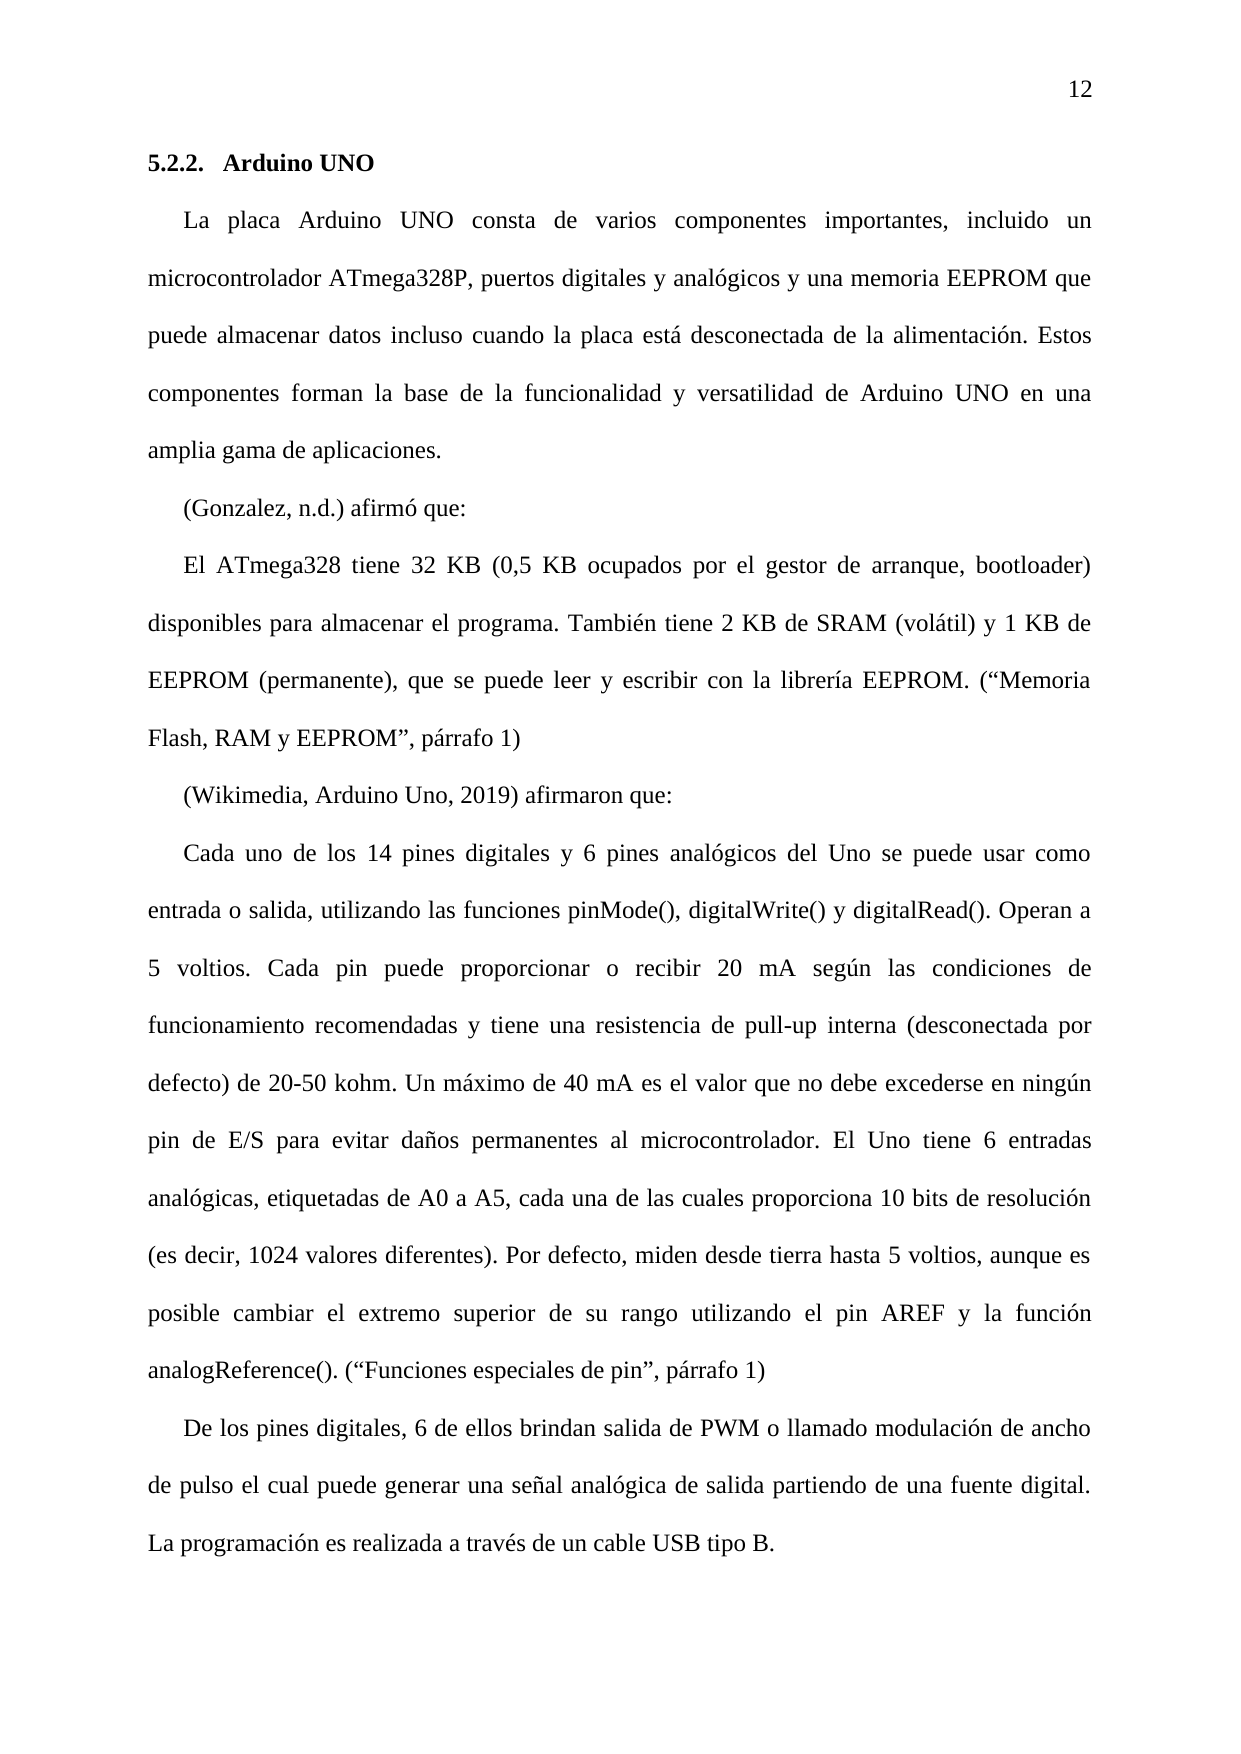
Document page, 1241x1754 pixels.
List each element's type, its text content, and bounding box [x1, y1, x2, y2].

text De los pines digitales, 6 de ellos brindan salida de PWM o llamado modulación de ancho de pulso el cual puede generar una señal analógica de salida partiendo de una fuente digital. La programación es realizada a través de un cable USB tipo B. [148, 1413, 1092, 1556]
text afirmaron que: [148, 780, 1092, 809]
text La placa Arduino UNO consta de varios componentes importantes, incluido un microcontrolador ATmega328P, puertos digitales y analógicos y una memoria EEPROM que puede almacenar datos incluso cuando la placa está desconectada de la alimentación. Estos componentes forman la base de la funcionalidad y versatilidad de Arduino UNO en una amplia gama de aplicaciones. [148, 205, 1092, 464]
text Cada uno de los 14 pines digitales y 6 pines analógicos del Uno se puede usar como entrada o salida, utilizando las funciones pinMode(), digitalWrite() y digitalRead(). Operan a 5 voltios. Cada pin puede proporcionar o recibir 20 mA según las condiciones de funcionamiento recomendadas y tiene una resistencia de pull-up interna (desconectada por defecto) de 20-50 kohm. Un máximo de 40 mA es el valor que no debe excederse en ningún pin de E/S para evitar daños permanentes al microcontrolador. El Uno tiene 6 entradas analógicas, etiquetadas de A0 a A5, cada una de las cuales proporciona 10 bits de resolución (es decir, 1024 valores diferentes). Por defecto, miden desde tierra hasta 5 voltios, aunque es posible cambiar el extremo superior de su rango utilizando el pin AREF y la función analogReference(). (“Funciones especiales de pin”, párrafo 1) [148, 838, 1092, 1384]
text afirmó que: [148, 493, 1092, 521]
subtitle Arduino UNO [148, 148, 1092, 176]
text El ATmega328 tiene 32 KB (0,5 KB ocupados por el gestor de arranque, bootloader) disponibles para almacenar el programa. También tiene 2 KB de SRAM (volátil) y 1 KB de EEPROM (permanente), que se puede leer y escribir con la librería EEPROM. (“Memoria Flash, RAM y EEPROM”, párrafo 1) [148, 550, 1092, 751]
